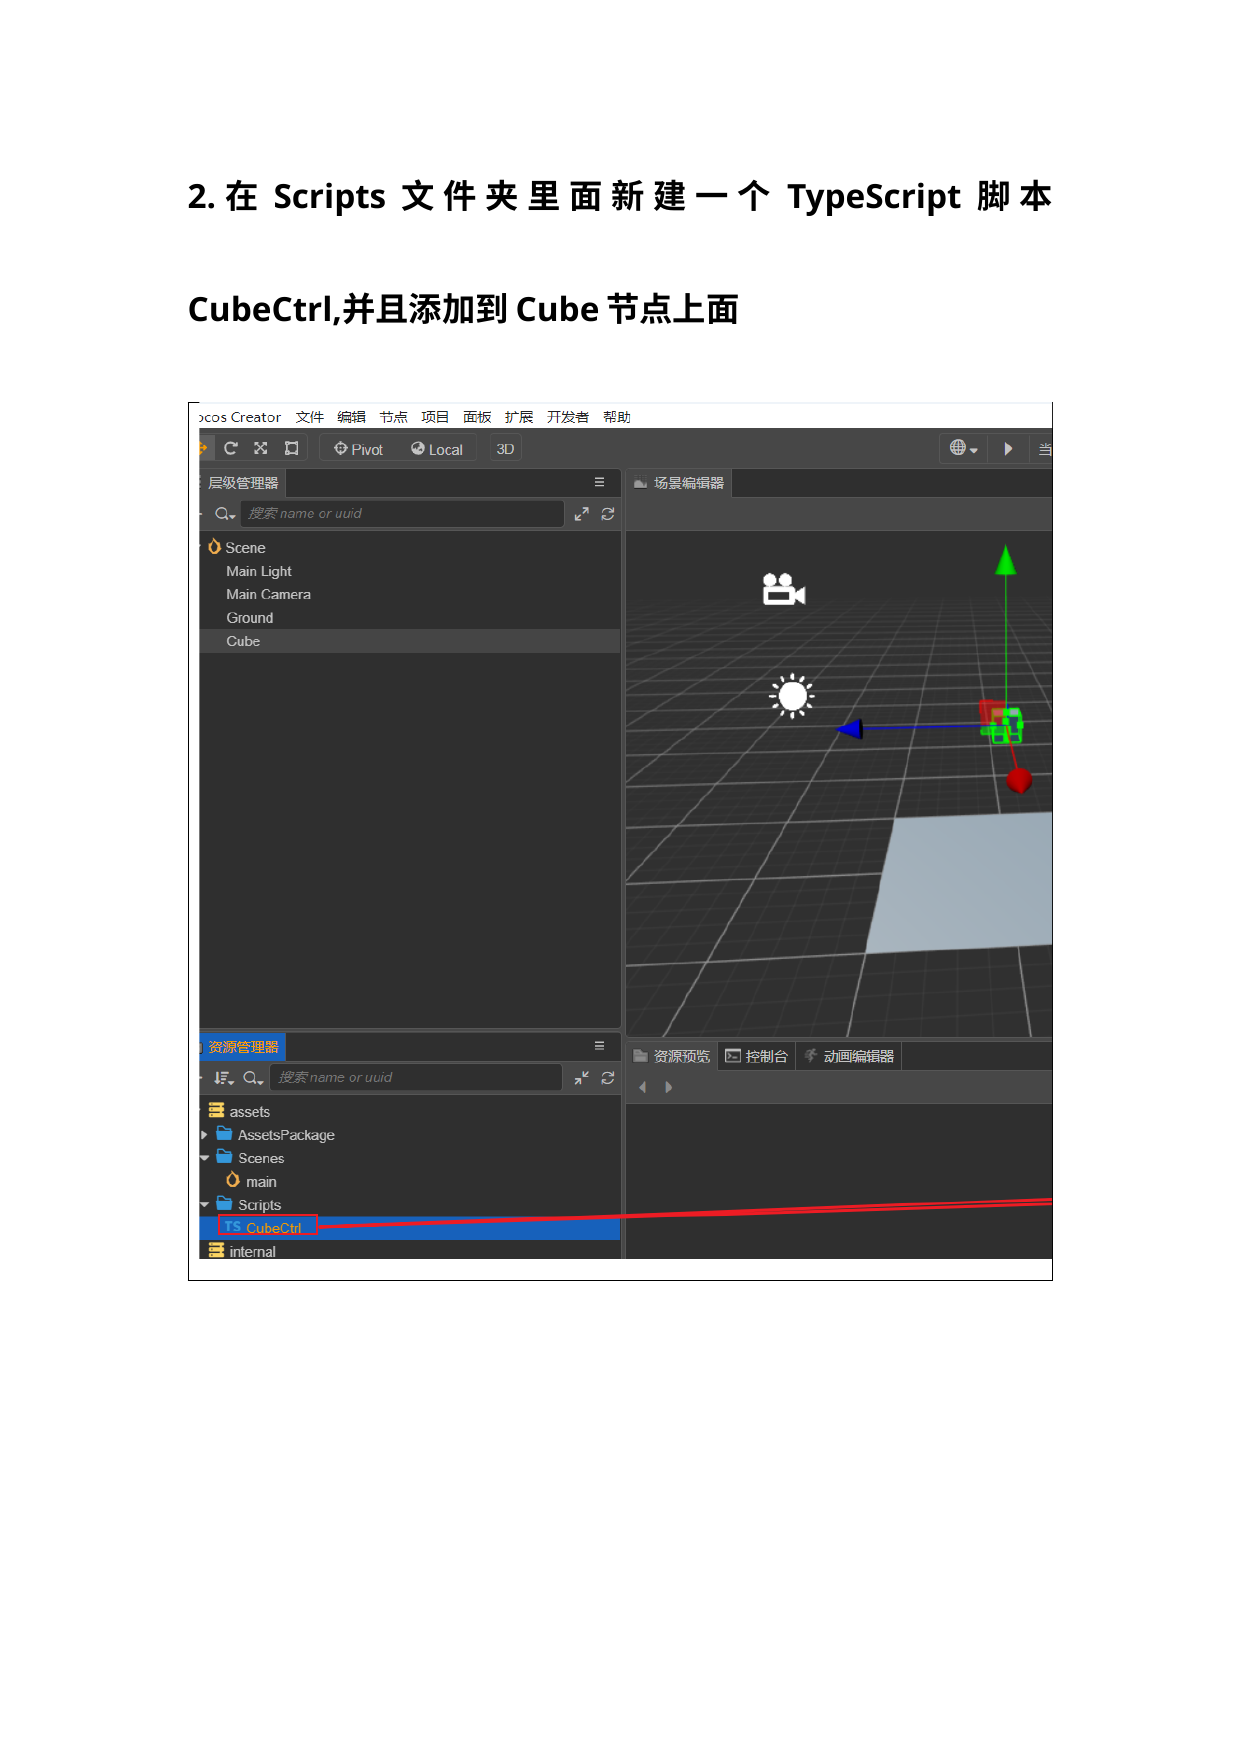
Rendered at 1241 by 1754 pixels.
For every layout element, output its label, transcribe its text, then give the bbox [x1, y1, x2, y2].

subtitle 2.在Scripts文件夹里面新建一个TypeScript脚本CubeCtrl,并且添加到Cube节点上面 [187, 162, 1053, 339]
picture [199, 402, 1053, 1259]
table_header [189, 403, 1052, 1280]
